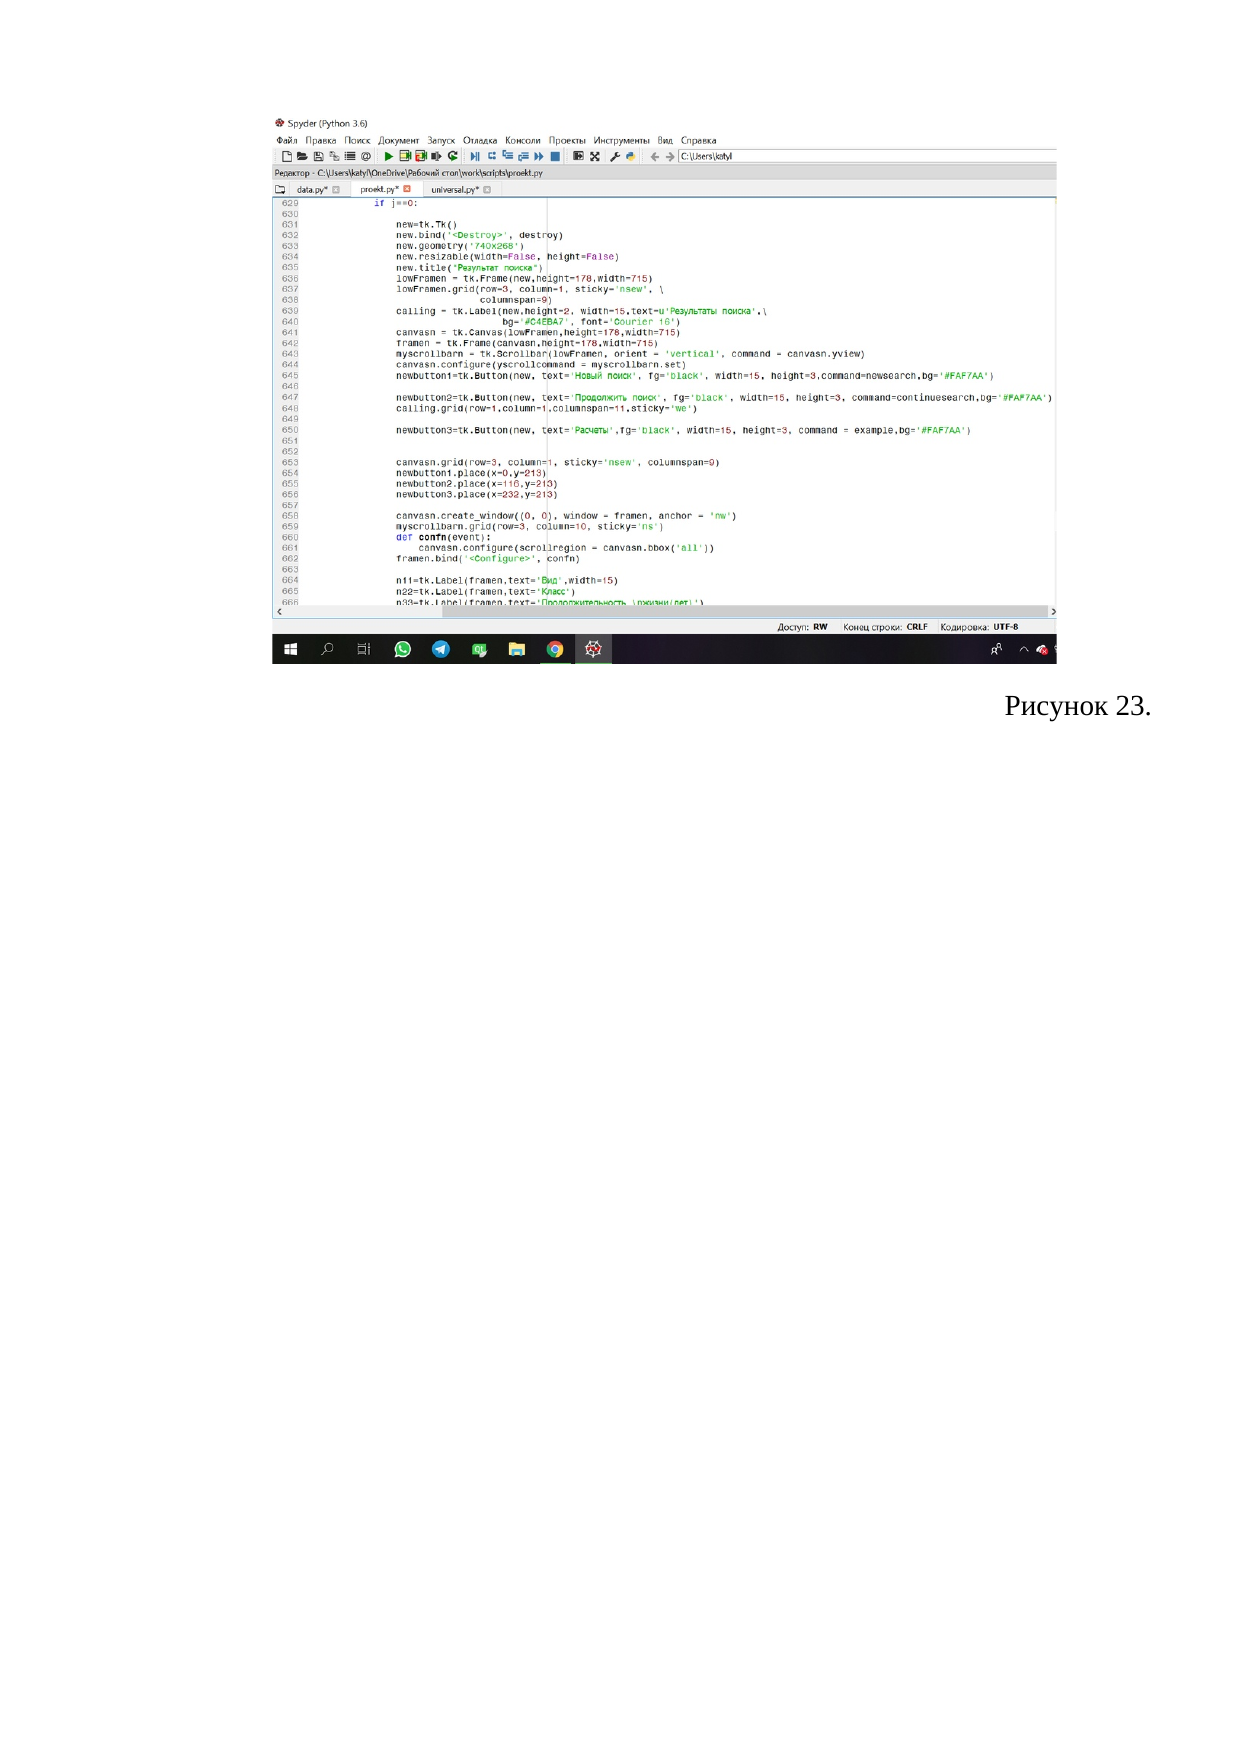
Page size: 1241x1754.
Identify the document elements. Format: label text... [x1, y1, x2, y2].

picture [272, 118, 1057, 664]
text Рисунок 23. [177, 688, 1152, 722]
